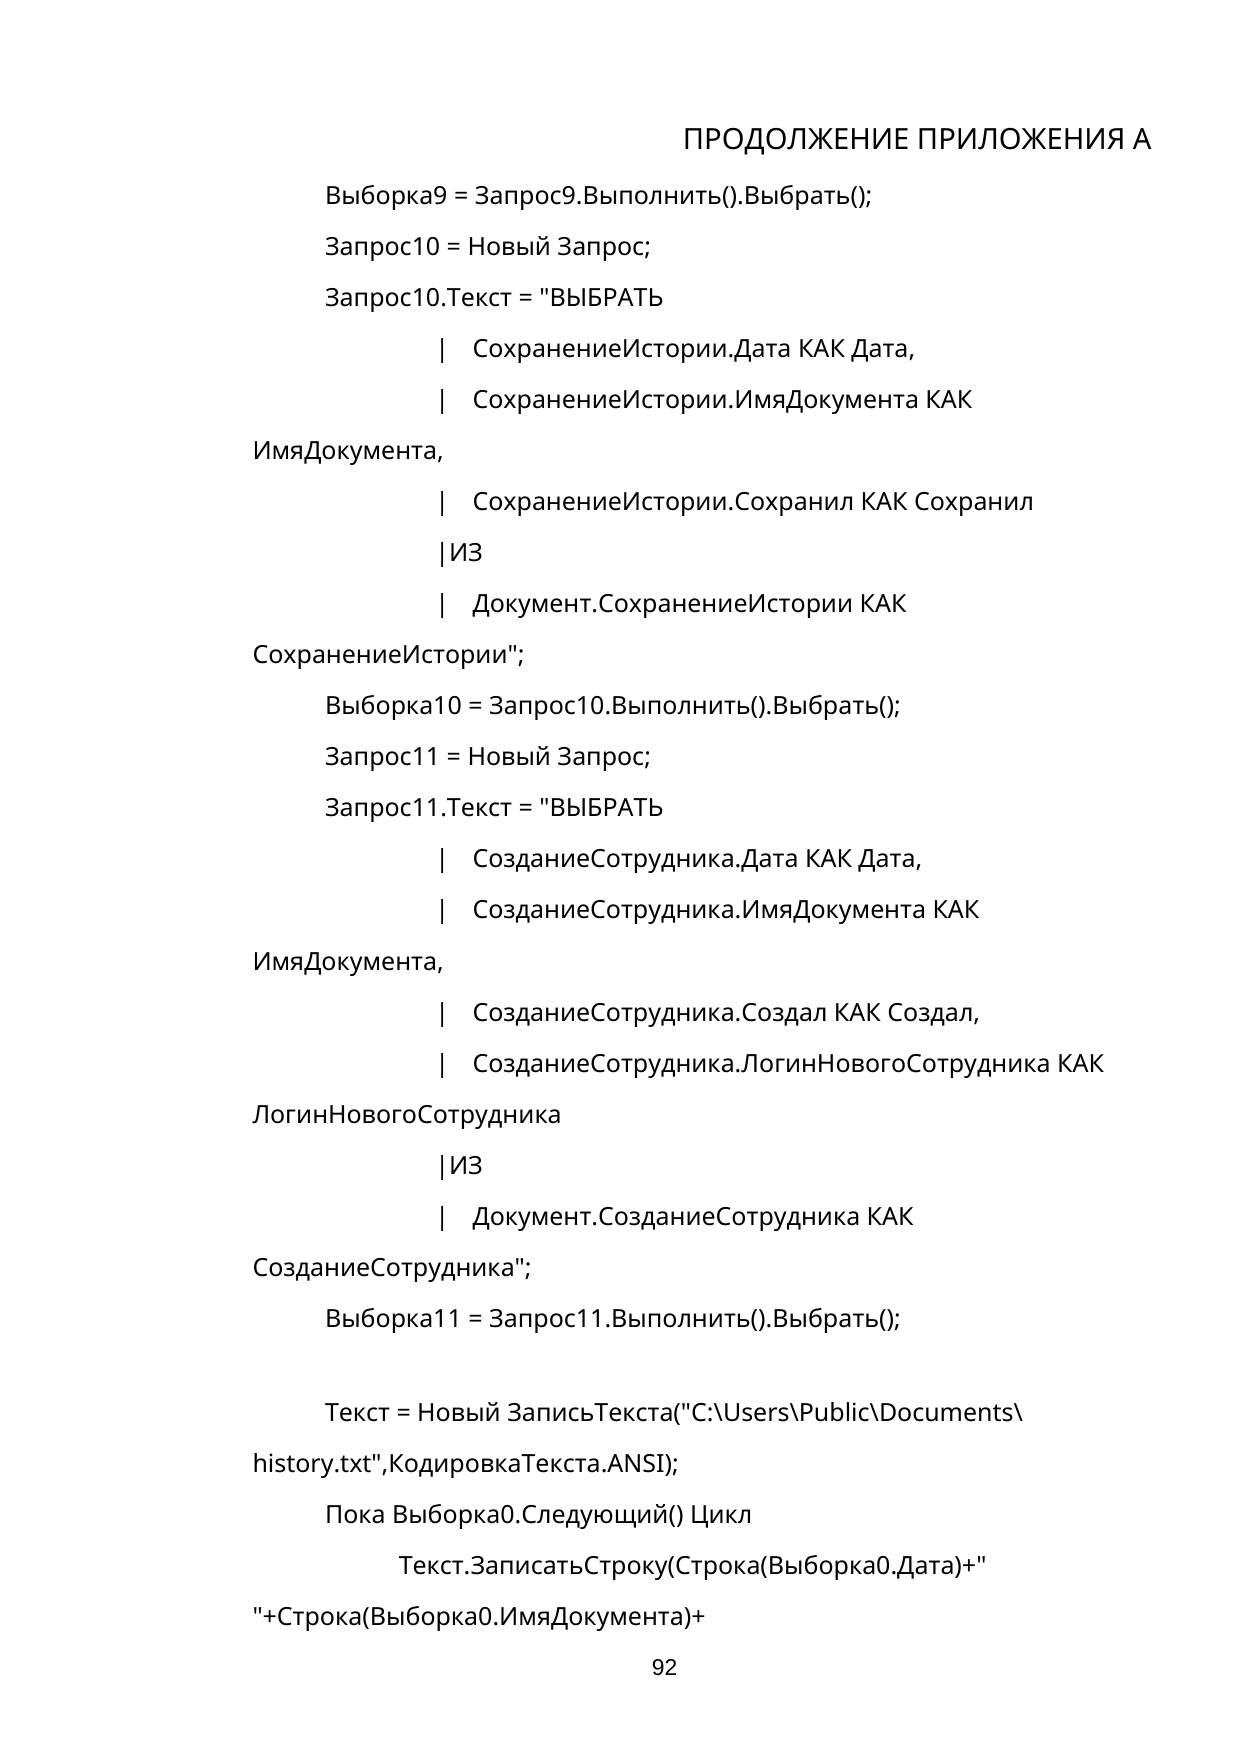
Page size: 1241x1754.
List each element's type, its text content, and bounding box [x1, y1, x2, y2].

list | Документ.СохранениеИстории КАК СохранениеИстории"; [252, 586, 1152, 671]
list | СозданиеСотрудника.Дата КАК Дата, [252, 841, 1152, 875]
list Текст = Новый ЗаписьТекста("C:\Users\Public\Documents\history.txt",КодировкаТекста.ANSI); [252, 1395, 1152, 1480]
list Запрос10.Текст = "ВЫБРАТЬ [252, 280, 1152, 314]
list |ИЗ [252, 1147, 1152, 1181]
list | СозданиеСотрудника.ИмяДокумента КАК ИмяДокумента, [252, 892, 1152, 977]
list Запрос11.Текст = "ВЫБРАТЬ [252, 790, 1152, 824]
list | СозданиеСотрудника.Создал КАК Создал, [252, 994, 1152, 1028]
list Запрос11 = Новый Запрос; [252, 739, 1152, 773]
list | СохранениеИстории.ИмяДокумента КАК ИмяДокумента, [252, 382, 1152, 467]
list Выборка10 = Запрос10.Выполнить().Выбрать(); [252, 688, 1152, 722]
list ПРОДОЛЖЕНИЕ ПРИЛОЖЕНИЯ А [177, 118, 1152, 158]
list | Документ.СозданиеСотрудника КАК СозданиеСотрудника"; [252, 1198, 1152, 1283]
list Пока Выборка0.Следующий() Цикл [252, 1497, 1152, 1531]
list |ИЗ [252, 535, 1152, 569]
list Выборка11 = Запрос11.Выполнить().Выбрать(); [252, 1301, 1152, 1334]
list Текст.ЗаписатьСтроку(Строка(Выборка0.Дата)+" "+Строка(Выборка0.ИмяДокумента)+ [252, 1548, 1152, 1633]
list | СохранениеИстории.Сохранил КАК Сохранил [252, 484, 1152, 518]
list | СохранениеИстории.Дата КАК Дата, [252, 331, 1152, 365]
list | СозданиеСотрудника.ЛогинНовогоСотрудника КАК ЛогинНовогоСотрудника [252, 1045, 1152, 1130]
list Запрос10 = Новый Запрос; [252, 229, 1152, 263]
list Выборка9 = Запрос9.Выполнить().Выбрать(); [252, 178, 1152, 212]
